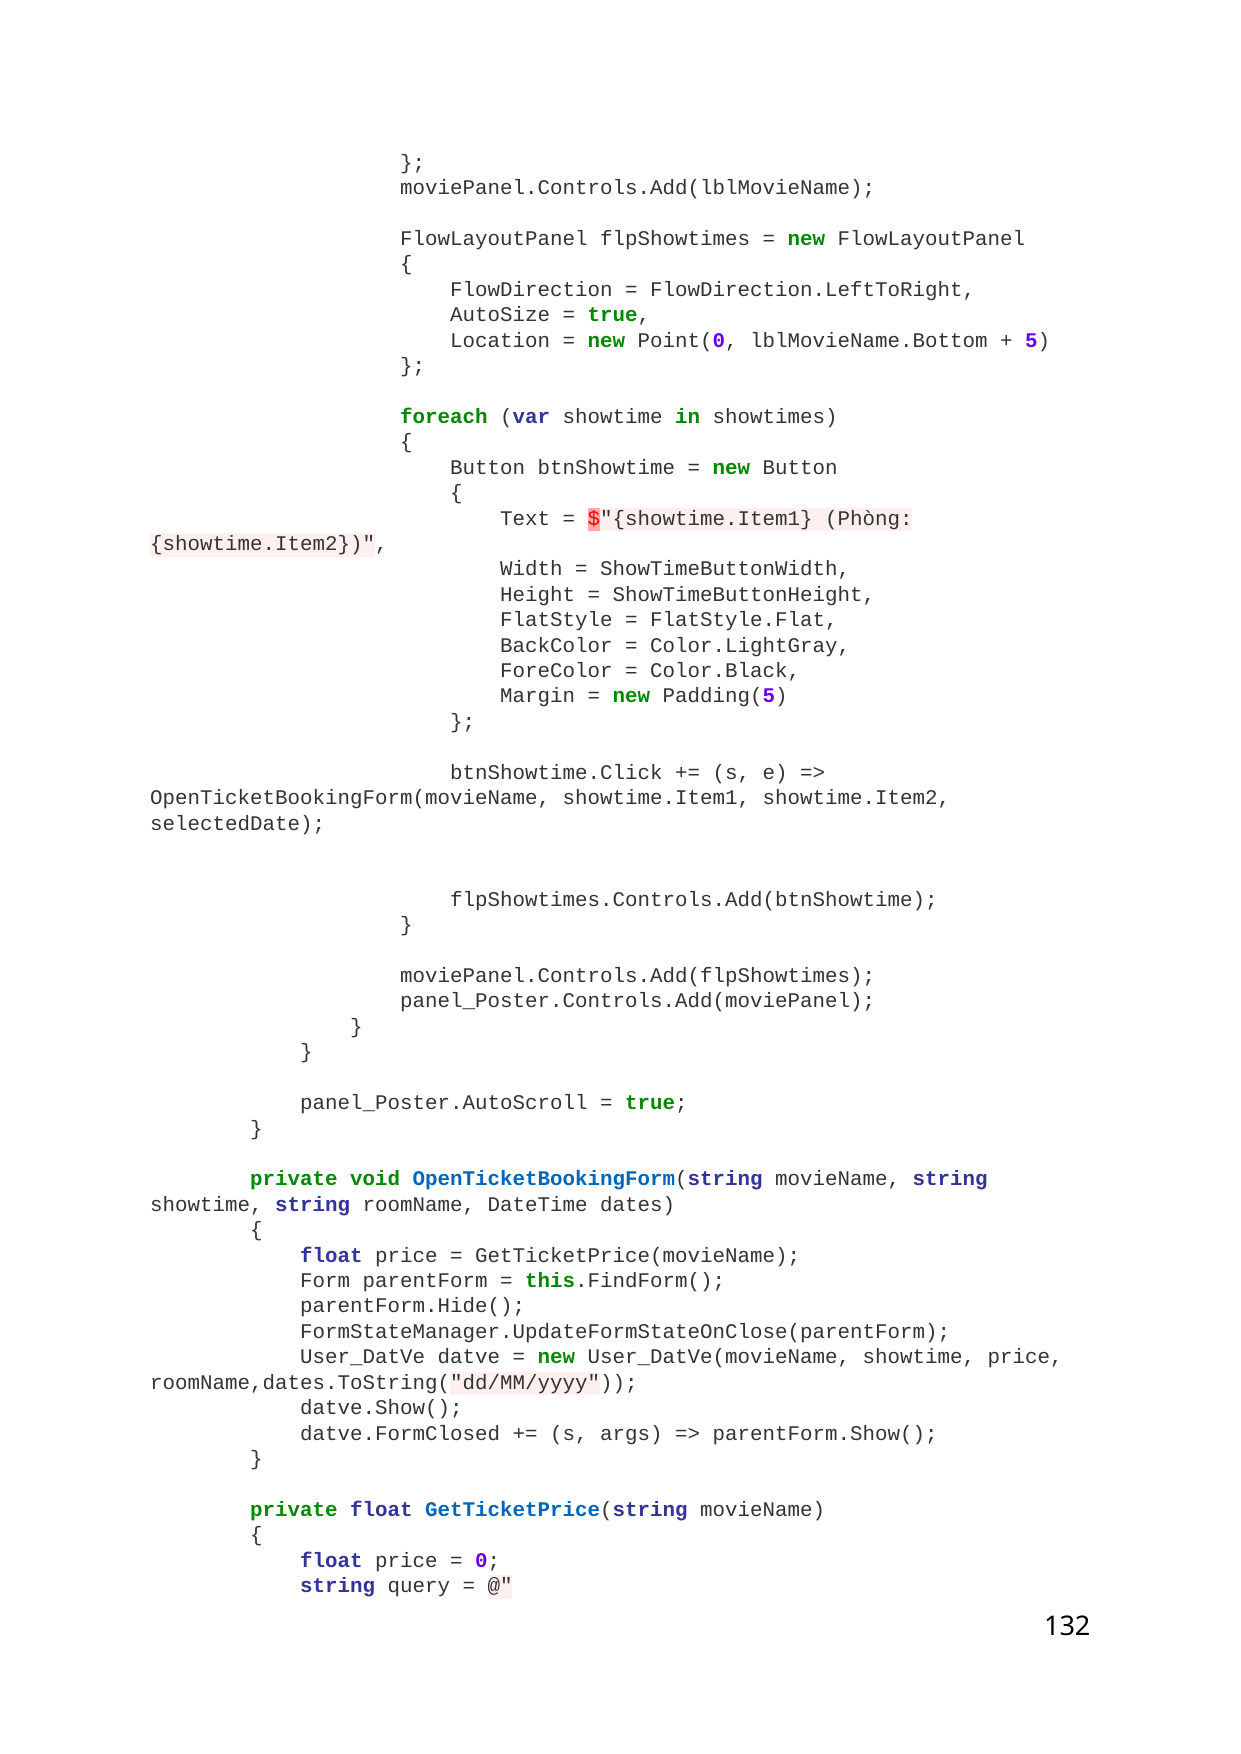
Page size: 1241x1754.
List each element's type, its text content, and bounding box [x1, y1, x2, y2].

text { [150, 480, 1090, 506]
text } [150, 1014, 1090, 1039]
text parentForm.Hide(); [150, 1294, 1090, 1319]
text ForeColor = Color.Black, [150, 658, 1090, 684]
text Location = new Point(0, lblMovieName.Bottom + 5) [150, 328, 1090, 353]
text panel_Poster.AutoScroll = true; [150, 1090, 1090, 1116]
text Text = $"{showtime.Item1} (Phòng: {showtime.Item2})", [150, 506, 1090, 557]
text string query = @" [150, 1573, 1090, 1599]
text Height = ShowTimeButtonHeight, [150, 582, 1090, 607]
text FormStateManager.UpdateFormStateOnClose(parentForm); [150, 1319, 1090, 1344]
text } [150, 1116, 1090, 1141]
text float price = GetTicketPrice(movieName); [150, 1243, 1090, 1268]
text moviePanel.Controls.Add(flpShowtimes); [150, 963, 1090, 989]
text }; [150, 150, 1090, 175]
text Width = ShowTimeButtonWidth, [150, 557, 1090, 582]
text } [150, 1039, 1090, 1065]
text Button btnShowtime = new Button [150, 455, 1090, 480]
text AutoSize = true, [150, 302, 1090, 328]
text private void OpenTicketBookingForm(string movieName, string showtime, string roomName, DateTime dates) [150, 1167, 1090, 1217]
text FlowDirection = FlowDirection.LeftToRight, [150, 277, 1090, 302]
text { [150, 1522, 1090, 1548]
text flpShowtimes.Controls.Add(btnShowtime); [150, 887, 1090, 912]
text moviePanel.Controls.Add(lblMovieName); [150, 175, 1090, 201]
text private float GetTicketPrice(string movieName) [150, 1497, 1090, 1522]
text Form parentForm = this.FindForm(); [150, 1268, 1090, 1294]
text }; [150, 709, 1090, 734]
text btnShowtime.Click += (s, e) => OpenTicketBookingForm(movieName, showtime.Item1, showtime.Item2, selectedDate); [150, 760, 1090, 836]
text { [150, 1217, 1090, 1243]
text float price = 0; [150, 1548, 1090, 1573]
text { [150, 429, 1090, 455]
text datve.FormClosed += (s, args) => parentForm.Show(); [150, 1421, 1090, 1446]
text User_DatVe datve = new User_DatVe(movieName, showtime, price, roomName,dates.ToString("dd/MM/yyyy")); [150, 1344, 1090, 1395]
text foreach (var showtime in showtimes) [150, 404, 1090, 429]
text FlowLayoutPanel flpShowtimes = new FlowLayoutPanel [150, 226, 1090, 252]
text }; [150, 353, 1090, 379]
text } [150, 1446, 1090, 1472]
text Margin = new Padding(5) [150, 684, 1090, 709]
text { [150, 252, 1090, 277]
text datve.Show(); [150, 1395, 1090, 1421]
text FlatStyle = FlatStyle.Flat, [150, 607, 1090, 633]
text panel_Poster.Controls.Add(moviePanel); [150, 989, 1090, 1014]
text } [150, 912, 1090, 938]
text BackColor = Color.LightGray, [150, 633, 1090, 658]
